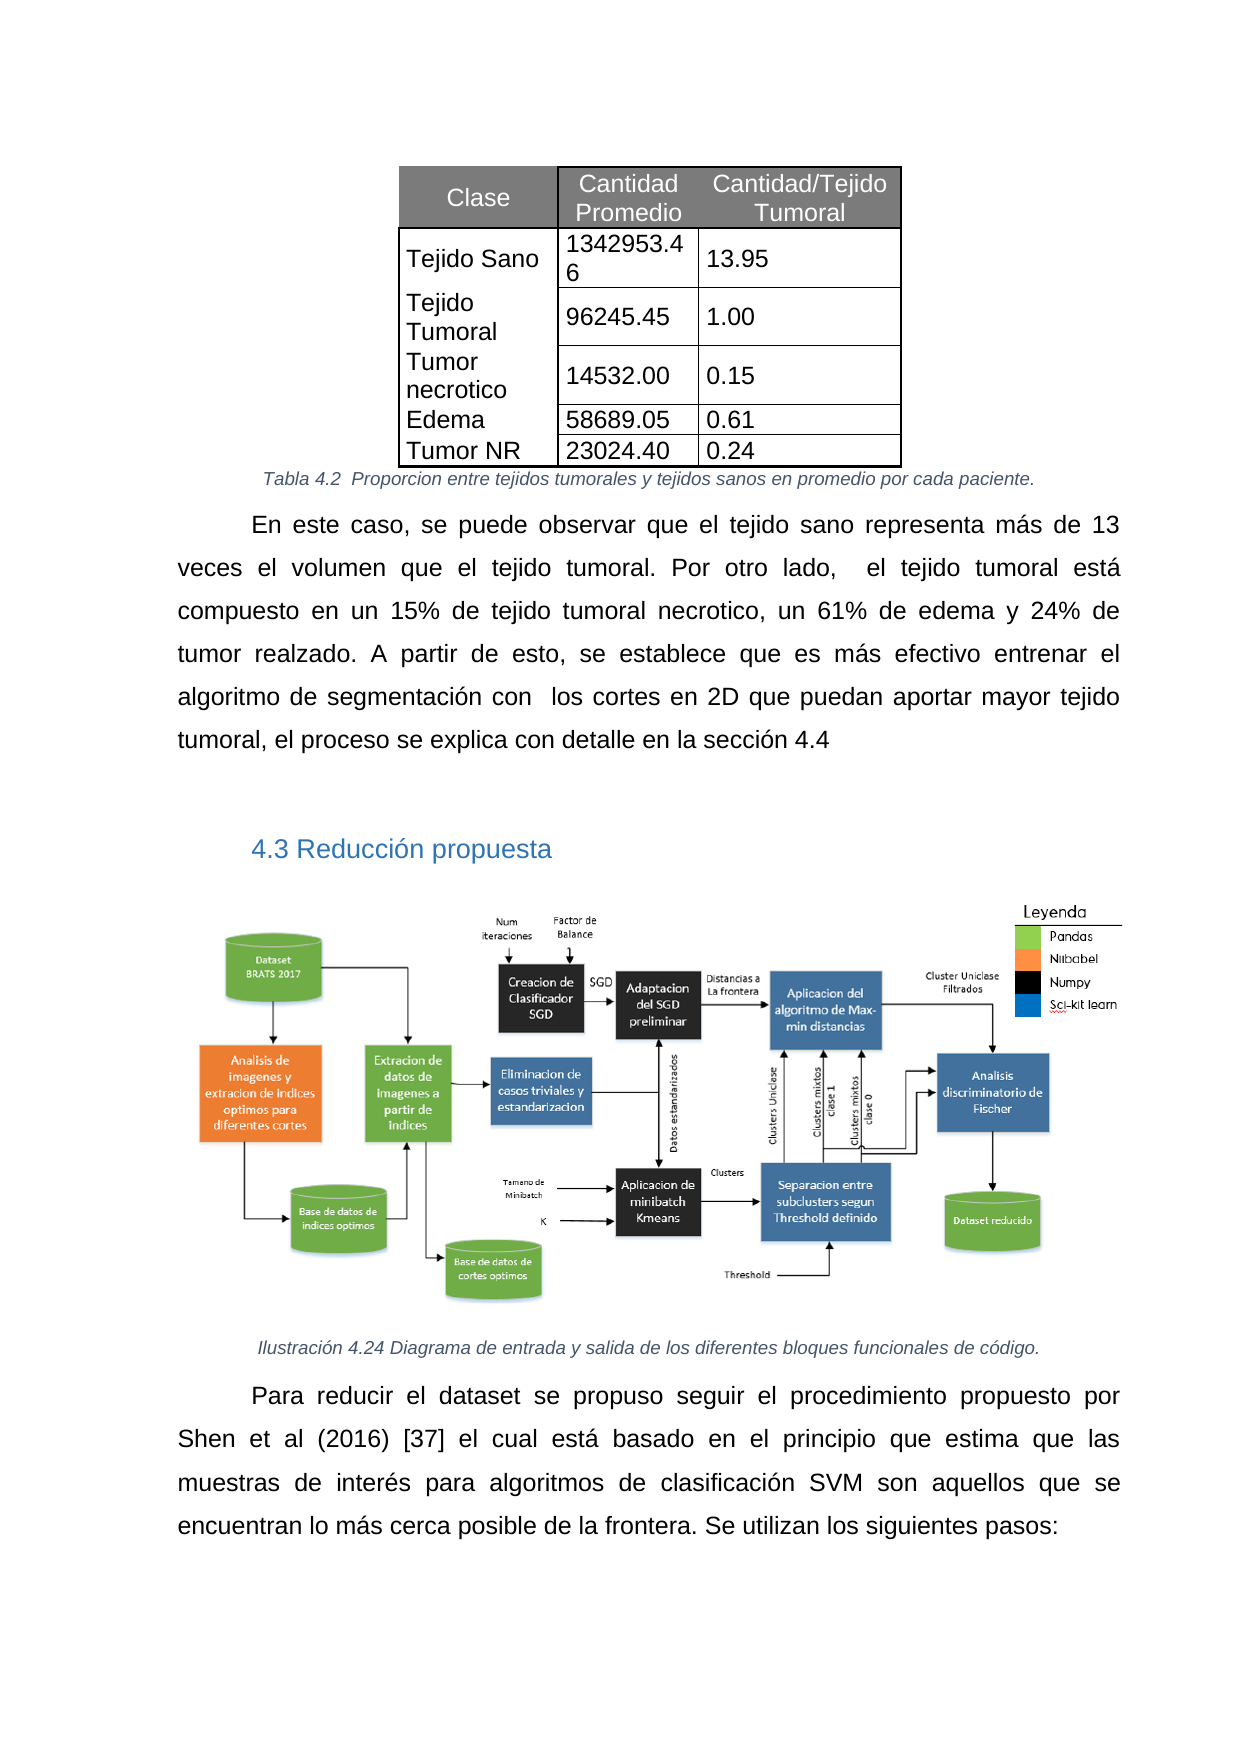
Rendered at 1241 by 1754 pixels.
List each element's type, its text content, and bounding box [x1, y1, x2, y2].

table_cell Edema [400, 404, 557, 434]
text Tabla 4.2 Proporcion entre tejidos tumorales y tejidos sanos en promedio por cada paciente. [177, 467, 1122, 489]
table_cell 1.00 [699, 288, 900, 345]
table_header Cantidad Promedio [559, 168, 699, 227]
table_header Clase [399, 166, 557, 227]
table_cell 0.15 [699, 346, 900, 404]
table_cell Tejido Sano [400, 229, 557, 287]
text Para reducir el dataset se propuso seguir el procedimiento propuesto por Shen et al (2016) [37] el cual está basado en el principio que estima que las muestras de interés para algoritmos de clasificación SVM son aquellos que se encuentran lo más cerca posible de la frontera. Se utilizan los siguientes pasos: [177, 1381, 1122, 1539]
subtitle 4.3 Reducción propuesta [177, 833, 1122, 864]
table_header Cantidad/Tejido Tumoral [699, 168, 900, 227]
table_cell Tumor NR [400, 434, 557, 465]
text En este caso, se puede observar que el tejido sano representa más de 13 veces el volumen que el tejido tumoral. Por otro lado, el tejido tumoral está compuesto en un 15% de tejido tumoral necrotico, un 61% de edema y 24% de tumor realzado. A partir de esto, se establece que es más efectivo entrenar el algoritmo de segmentación con los cortes en 2D que puedan aportar mayor tejido tumoral, el proceso se explica con detalle en la sección 4.4 [177, 510, 1122, 754]
table_cell 0.61 [699, 405, 900, 434]
table_cell Tejido Tumoral [400, 287, 557, 345]
table_cell 23024.40 [559, 435, 698, 465]
table_cell 0.24 [699, 435, 900, 465]
table_cell Tumor necrotico [400, 345, 557, 404]
picture [177, 892, 1123, 1310]
table_cell 13.95 [699, 229, 900, 287]
table_cell 1342953.46 [559, 229, 698, 287]
table_cell 96245.45 [559, 288, 698, 345]
table_cell 58689.05 [559, 405, 698, 434]
table_cell 14532.00 [559, 346, 698, 404]
